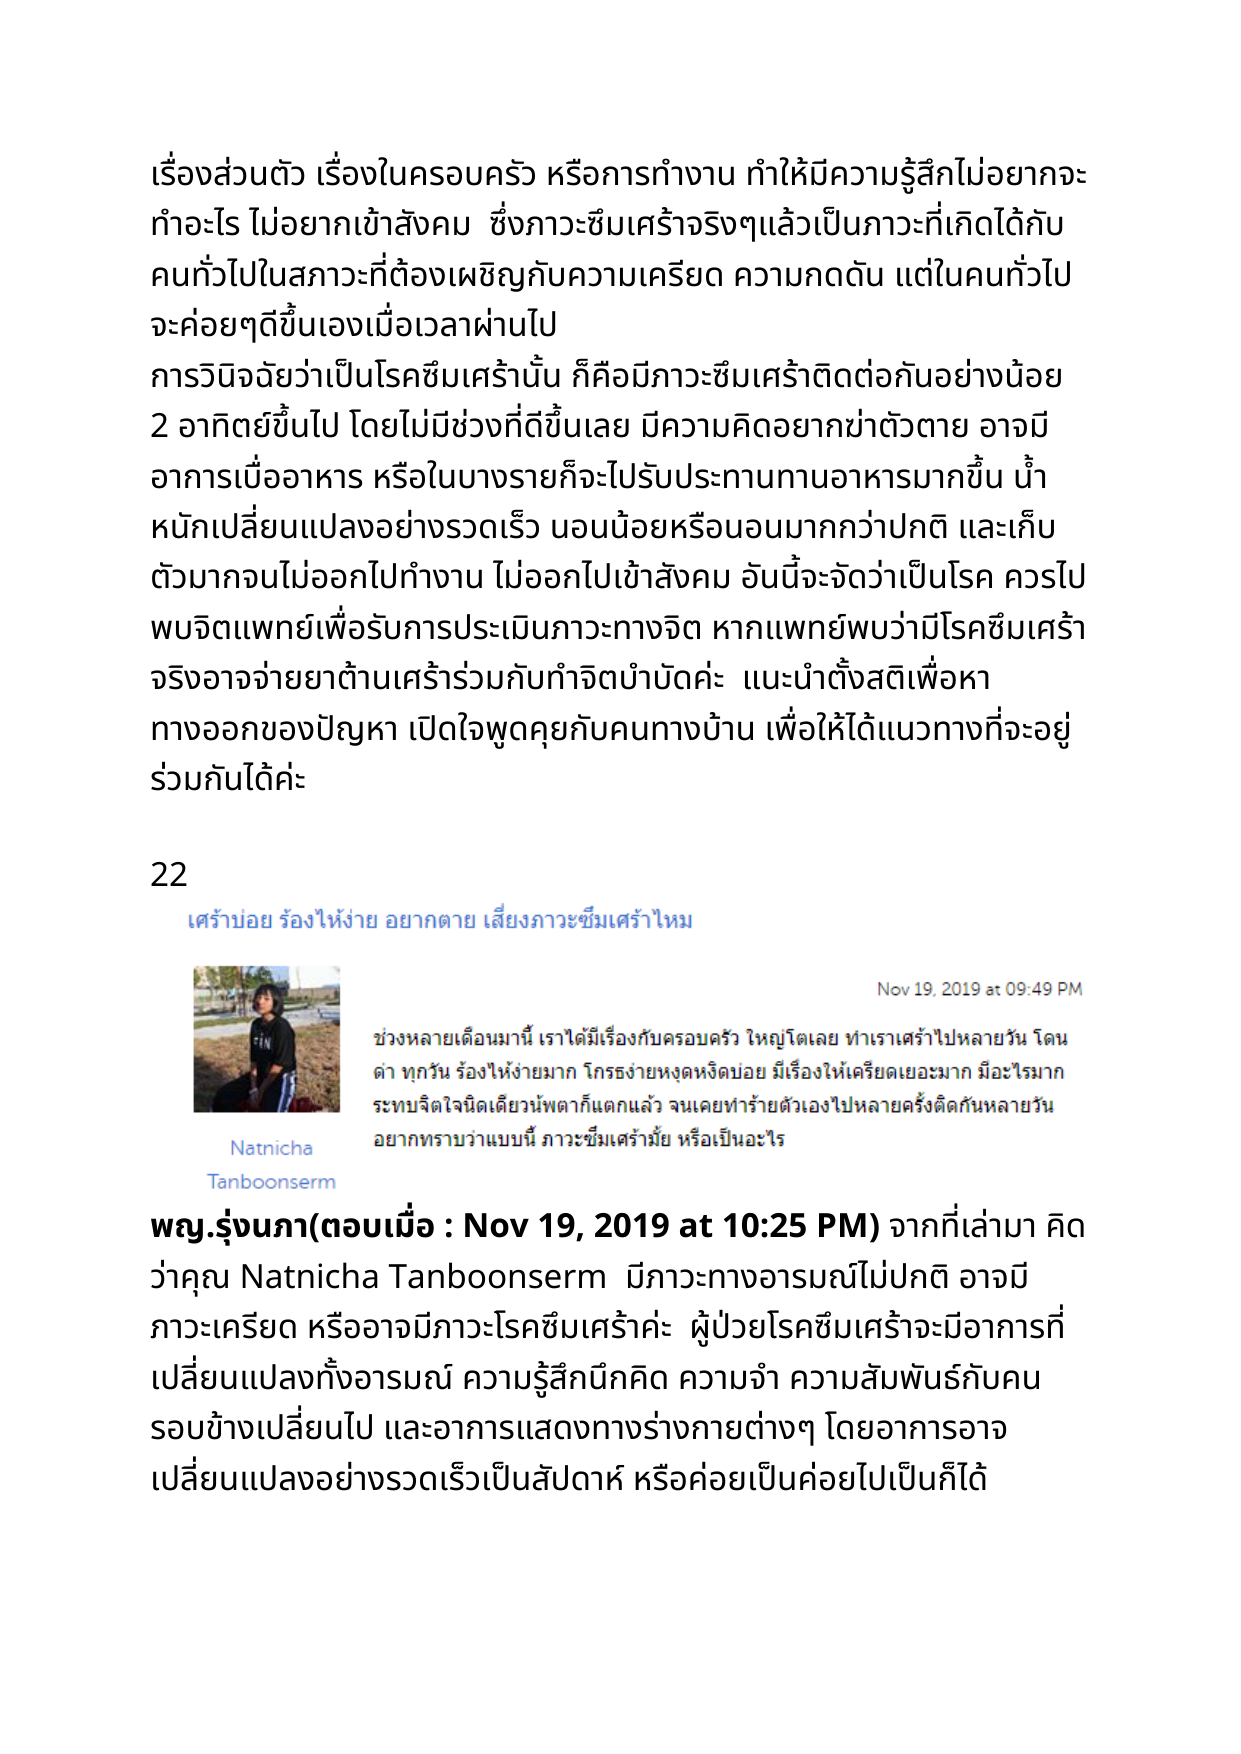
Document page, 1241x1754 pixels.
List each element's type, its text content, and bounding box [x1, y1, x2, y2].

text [150, 150, 1090, 352]
text 22 [150, 851, 1090, 896]
text การวินิจฉัยว่าเป็นโรคซึมเศร้านั้น ก็คือมีภาวะซึมเศร้าติดต่อกันอย่างน้อย 2 อาทิตย์ขึ้นไป โดยไม่มีช่วงที่ดีขึ้นเลย มีความคิดอยากฆ่าตัวตาย อาจมีอาการเบื่ออาหาร หรือในบางรายก็จะไปรับประทานทานอาหารมากขึ้น น้ำหนักเปลี่ยนแปลงอย่างรวดเร็ว นอนน้อยหรือนอนมากกว่าปกติ และเก็บตัวมากจนไม่ออกไปทำงาน ไม่ออกไปเข้าสังคม อันนี้จะจัดว่าเป็นโรค ควรไปพบจิตแพทย์เพื่อรับการประเมินภาวะทางจิต หากแพทย์พบว่ามีโรคซึมเศร้าจริงอาจจ่ายยาต้านเศร้าร่วมกับทำจิตบำบัดค่ะ แนะนำตั้งสติเพื่อหาทางออกของปัญหา เปิดใจพูดคุยกับคนทางบ้าน เพื่อให้ได้แนวทางที่จะอยู่ร่วมกันได้ค่ะ [150, 352, 1090, 806]
picture [150, 896, 1091, 1202]
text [150, 1202, 1090, 1505]
